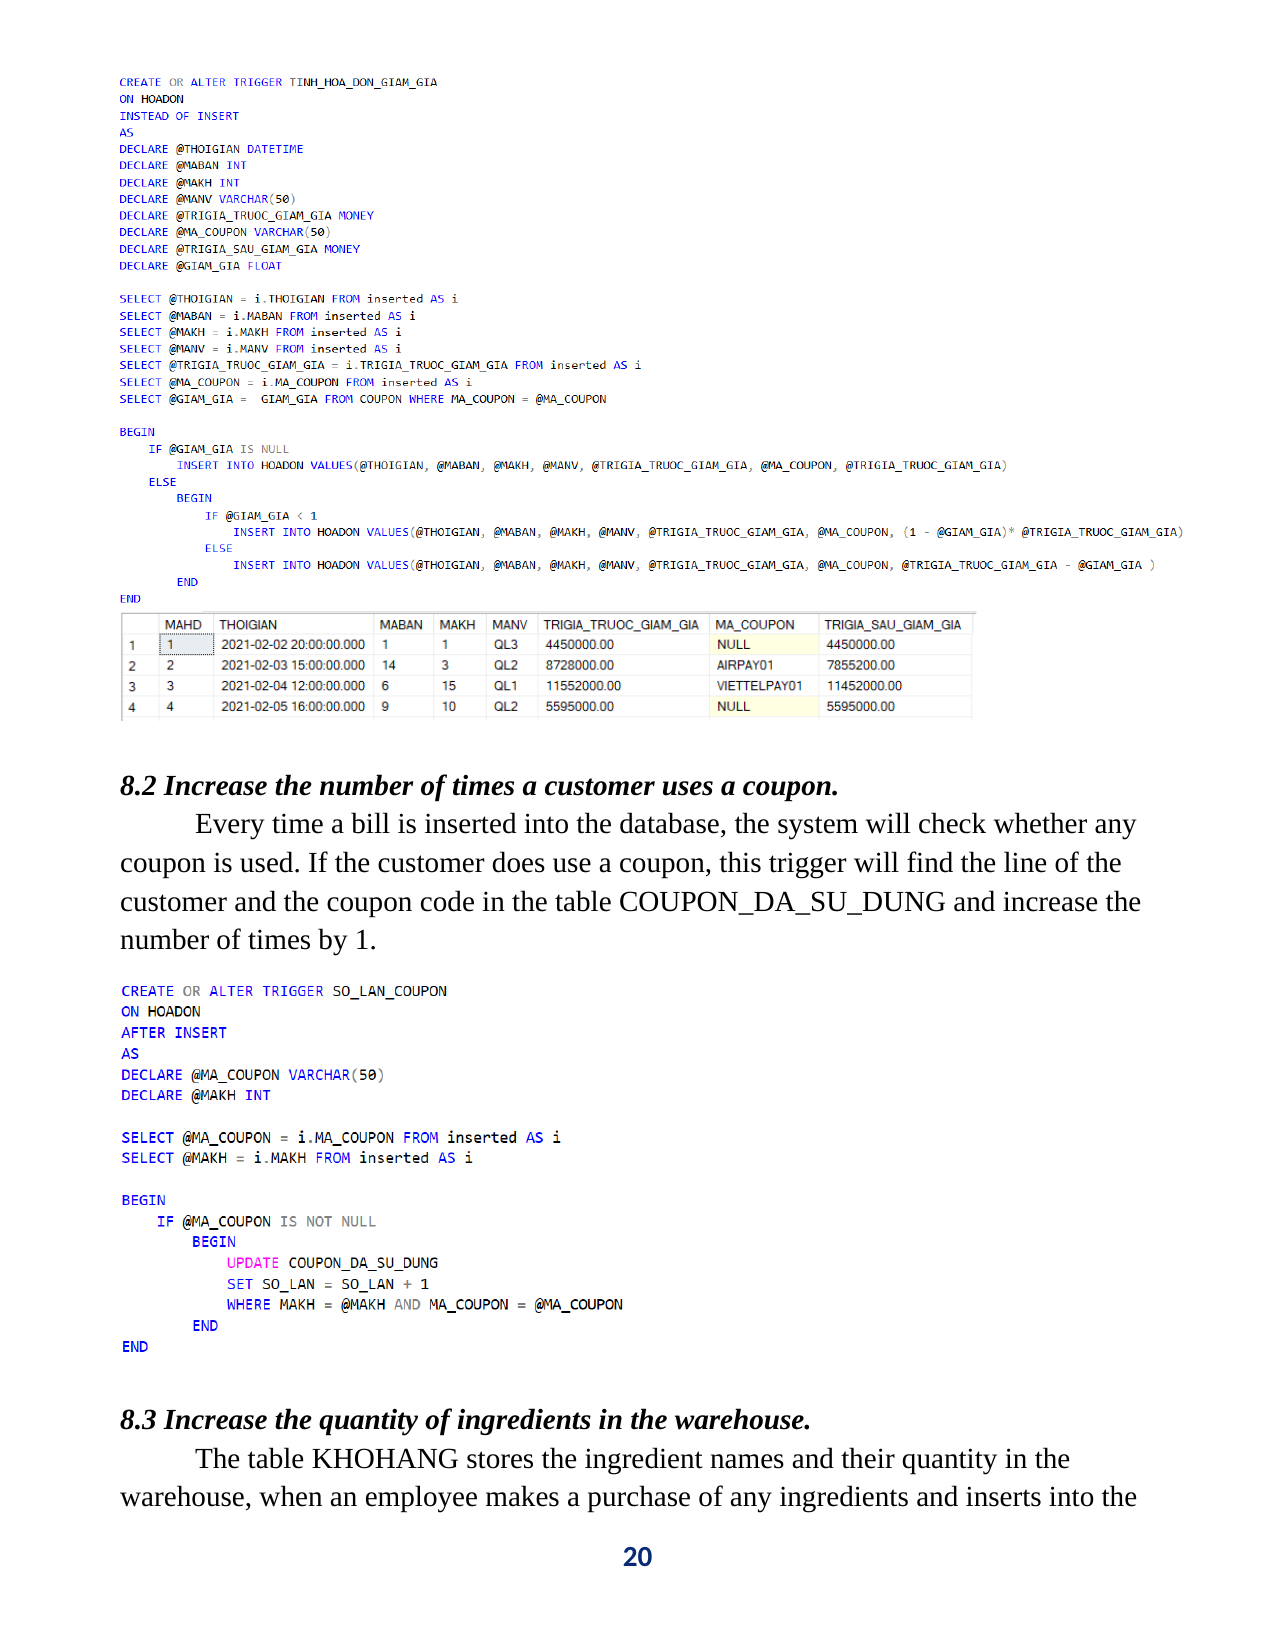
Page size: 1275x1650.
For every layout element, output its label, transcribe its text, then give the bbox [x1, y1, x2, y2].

picture [120, 960, 637, 1355]
subtitle 8.3 Increase the quantity of ingredients in the warehouse. [120, 1402, 1155, 1436]
subtitle 8.2 Increase the number of times a customer uses a coupon. [120, 768, 1155, 802]
picture [120, 75, 1189, 607]
picture [120, 611, 977, 721]
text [120, 1441, 1155, 1513]
text Every time a bill is inserted into the database, the system will check whether any coupon is used. If the customer does use a coupon, this trigger will find the line of the customer and the coupon code in the table COUPON_DA_SU_DUNG and increase the number of times by 1. [120, 807, 1155, 956]
